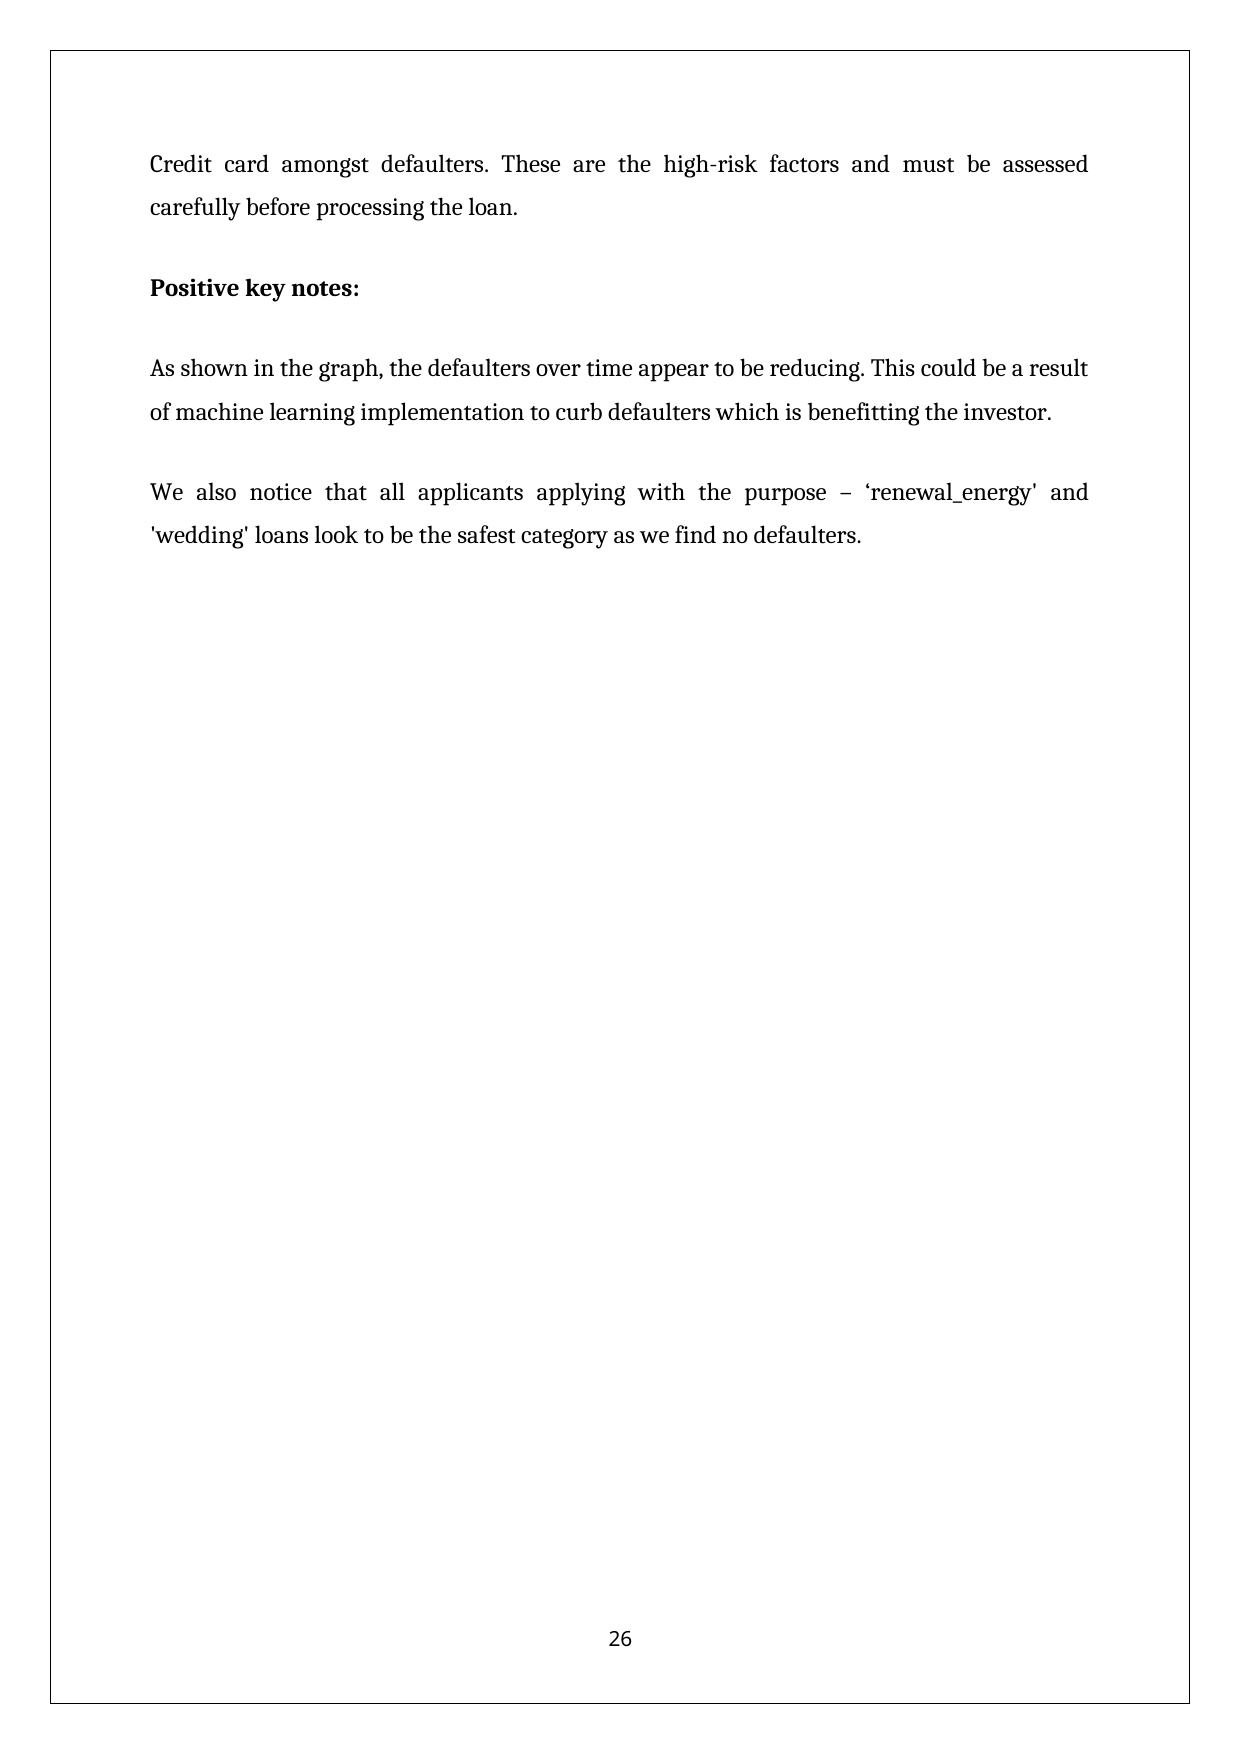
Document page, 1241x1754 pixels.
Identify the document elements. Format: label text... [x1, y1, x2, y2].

text Positive key notes: [150, 274, 1090, 302]
text As shown in the graph, the defaulters over time appear to be reducing. This could be a result of machine learning implementation to curb defaulters which is benefitting the investor. [150, 354, 1090, 426]
text We also notice that all applicants applying with the purpose – ‘renewal_energy' and 'wedding' loans look to be the safest category as we find no defaulters. [150, 478, 1090, 550]
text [150, 150, 1090, 222]
